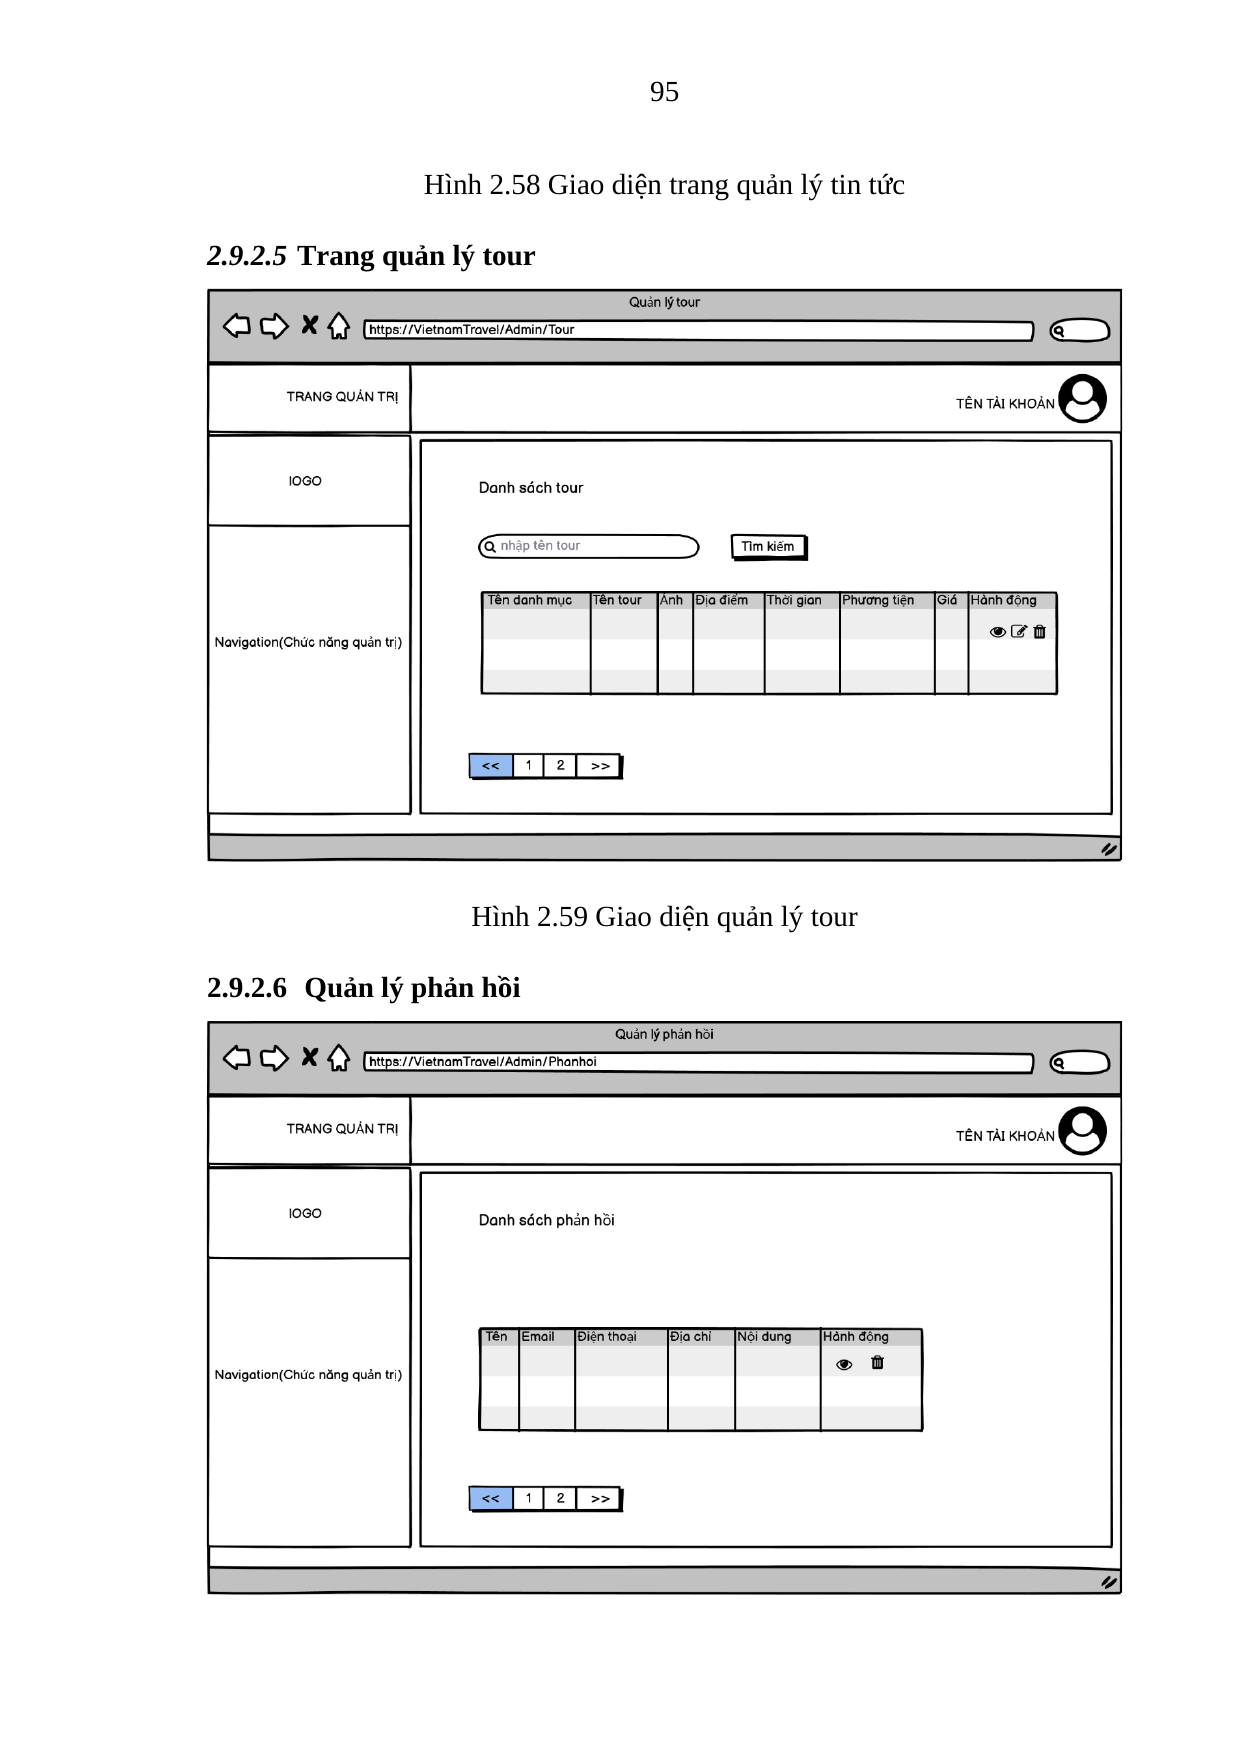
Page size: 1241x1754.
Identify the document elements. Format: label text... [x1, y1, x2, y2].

picture [206, 1021, 1123, 1595]
picture [206, 288, 1123, 862]
subtitle Quản lý phản hồi [207, 971, 1122, 1004]
subtitle Trang quản lý tour [207, 238, 1122, 271]
